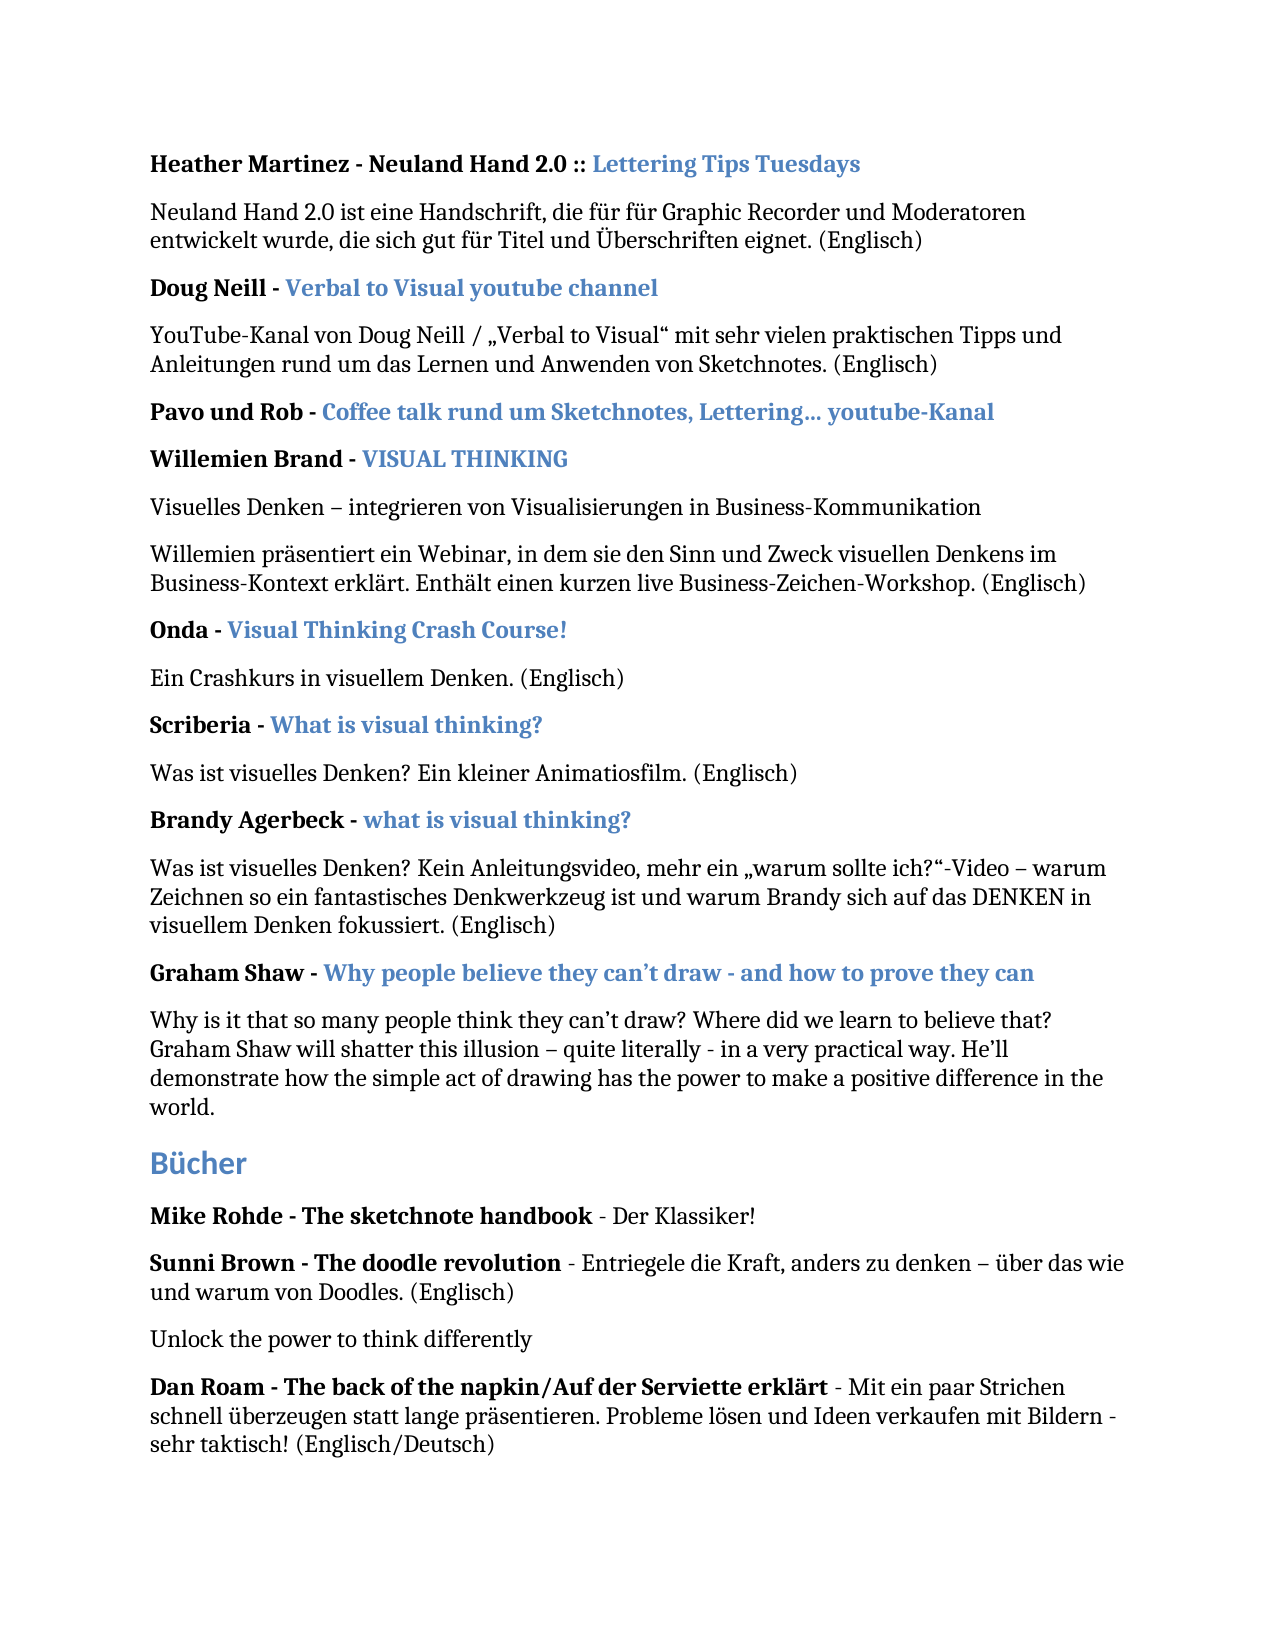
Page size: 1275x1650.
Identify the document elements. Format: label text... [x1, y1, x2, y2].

text Onda - Visual Thinking Crash Course! [150, 616, 1125, 645]
text Why is it that so many people think they can’t draw? Where did we learn to believe that? Graham Shaw will shatter this illusion – quite literally - in a very practical way. He’ll demonstrate how the simple act of drawing has the power to make a positive difference in the world. [150, 1006, 1125, 1121]
text Graham Shaw - Why people believe they can’t draw - and how to prove they can [150, 959, 1125, 987]
text Scriberia - What is visual thinking? [150, 711, 1125, 740]
text Visuelles Denken – integrieren von Visualisierungen in Business-Kommunikation [150, 492, 1125, 521]
text Unlock the power to think differently [150, 1325, 1125, 1354]
text Mike Rohde - The sketchnote handbook - Der Klassiker! [150, 1202, 1125, 1230]
text Was ist visuelles Denken? Kein Anleitungsvideo, mehr ein „warum sollte ich?“-Video – warum Zeichnen so ein fantastisches Denkwerkzeug ist und warum Brandy sich auf das DENKEN in visuellem Denken fokussiert. (Englisch) [150, 854, 1125, 940]
subtitle Bücher [150, 1142, 1125, 1183]
text Heather Martinez - Neuland Hand 2.0 :: Lettering Tips Tuesdays [150, 150, 1125, 179]
text Sunni Brown - The doodle revolution - Entriegele die Kraft, anders zu denken – über das wie und warum von Doodles. (Englisch) [150, 1249, 1125, 1307]
text YouTube-Kanal von Doug Neill / „Verbal to Visual“ mit sehr vielen praktischen Tipps und Anleitungen rund um das Lernen und Anwenden von Sketchnotes. (Englisch) [150, 321, 1125, 379]
text Brandy Agerbeck - what is visual thinking? [150, 806, 1125, 835]
text Dan Roam - The back of the napkin/Auf der Serviette erklärt - Mit ein paar Strichen schnell überzeugen statt lange präsentieren. Probleme lösen und Ideen verkaufen mit Bildern - sehr taktisch! (Englisch/Deutsch) [150, 1373, 1125, 1459]
text Willemien Brand - VISUAL THINKING [150, 445, 1125, 474]
text Doug Neill - Verbal to Visual youtube channel [150, 274, 1125, 302]
text Ein Crashkurs in visuellem Denken. (Englisch) [150, 664, 1125, 692]
text Neuland Hand 2.0 ist eine Handschrift, die für für Graphic Recorder und Moderatoren entwickelt wurde, die sich gut für Titel und Überschriften eignet. (Englisch) [150, 197, 1125, 255]
text Was ist visuelles Denken? Ein kleiner Animatiosfilm. (Englisch) [150, 759, 1125, 787]
text Pavo und Rob - Coffee talk rund um Sketchnotes, Lettering… youtube-Kanal [150, 397, 1125, 426]
text Willemien präsentiert ein Webinar, in dem sie den Sinn und Zweck visuellen Denkens im Business-Kontext erklärt. Enthält einen kurzen live Business-Zeichen-Workshop. (Englisch) [150, 540, 1125, 597]
